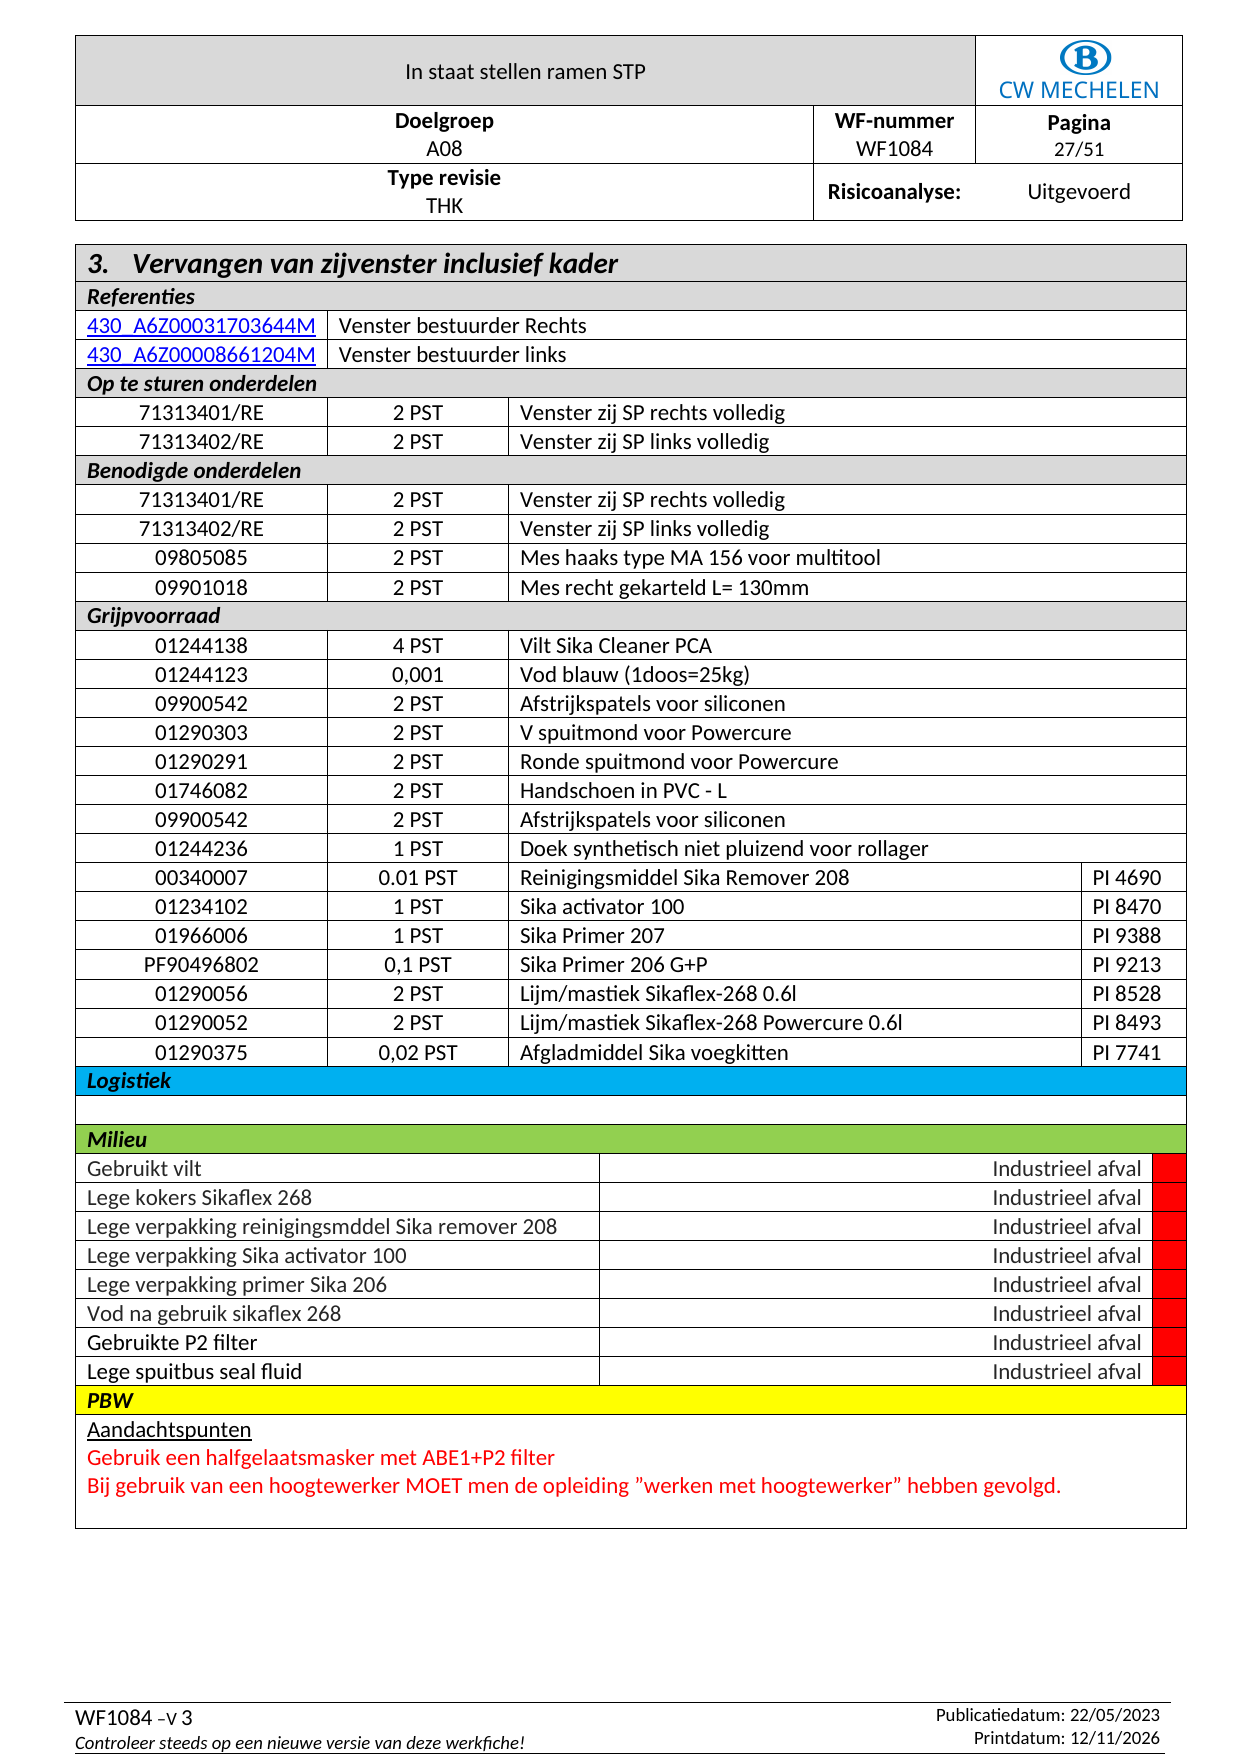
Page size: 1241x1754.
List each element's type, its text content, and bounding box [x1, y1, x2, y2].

table_cell Industrieel afval [600, 1154, 1152, 1182]
table_cell 01746082 [76, 776, 327, 804]
table_cell Gebruikte P2 filter [76, 1328, 599, 1356]
table_cell 09805085 [76, 544, 327, 572]
table_cell 01244138 [76, 631, 327, 659]
table_cell 2 PST [328, 980, 508, 1007]
table_cell Aandachtspunten Gebruik een halfgelaatsmasker met ABE1+P2 filter Bij gebruik van een hoogtewerker MOET men de opleiding ”werken met hoogtewerker” hebben gevolgd. [76, 1415, 1186, 1527]
table_cell Afstrijkspatels voor siliconen [509, 689, 1186, 717]
table_cell 71313402/RE [76, 515, 327, 542]
table_cell Benodigde onderdelen [76, 456, 1186, 484]
table_cell Industrieel afval [600, 1212, 1152, 1240]
table_cell [1153, 1241, 1186, 1269]
table_cell Logistiek [76, 1067, 1186, 1095]
table_cell Venster bestuurder Rechts [328, 311, 1186, 339]
table_cell PI 9388 [1082, 921, 1186, 949]
table_cell Venster bestuurder links [328, 340, 1186, 368]
table_cell Venster zij SP links volledig [509, 515, 1186, 542]
table_cell 2 PST [328, 747, 508, 775]
table_cell PI 9213 [1082, 950, 1186, 978]
table_cell 2 PST [328, 805, 508, 833]
table_cell Sika Primer 207 [509, 921, 1081, 949]
table_cell 2 PST [328, 427, 508, 455]
table_cell Industrieel afval [600, 1299, 1152, 1327]
table_cell Referenties [76, 282, 1186, 310]
table_header Vervangen van zijvenster inclusief kader [76, 245, 1186, 281]
table_cell 0,02 PST [328, 1038, 508, 1066]
table_cell 2 PST [328, 776, 508, 804]
table_cell Industrieel afval [600, 1241, 1152, 1269]
table_cell Milieu [76, 1125, 1186, 1153]
table_cell [1153, 1328, 1186, 1356]
table_cell 71313401/RE [76, 485, 327, 513]
table_cell Lege spuitbus seal fluid [76, 1357, 599, 1385]
table_cell PI 7741 [1082, 1038, 1186, 1066]
table_cell 01290056 [76, 980, 327, 1007]
table_cell 01290291 [76, 747, 327, 775]
table_cell Venster zij SP links volledig [509, 427, 1186, 455]
table_cell V spuitmond voor Powercure [509, 718, 1186, 746]
table_cell 1 PST [328, 892, 508, 920]
table_cell Doek synthetisch niet pluizend voor rollager [509, 834, 1186, 862]
table_cell PI 8493 [1082, 1009, 1186, 1037]
table_cell 430_A6Z00031703644M [76, 311, 327, 339]
table_cell 2 PST [328, 398, 508, 426]
table_cell Industrieel afval [600, 1183, 1152, 1211]
table_cell [1153, 1270, 1186, 1298]
table_cell 01966006 [76, 921, 327, 949]
table_cell Gebruikt vilt [76, 1154, 599, 1182]
table_cell Mes haaks type MA 156 voor multitool [509, 544, 1186, 572]
table_cell [1153, 1212, 1186, 1240]
table_cell 09900542 [76, 689, 327, 717]
table_cell Venster zij SP rechts volledig [509, 485, 1186, 513]
table_cell 2 PST [328, 573, 508, 601]
table_cell 1 PST [328, 921, 508, 949]
table_cell 01234102 [76, 892, 327, 920]
table_cell Vod na gebruik sikaflex 268 [76, 1299, 599, 1327]
table_cell PF90496802 [76, 950, 327, 978]
table_cell PI 8528 [1082, 980, 1186, 1007]
table_cell 01244123 [76, 660, 327, 688]
table_cell Mes recht gekarteld L= 130mm [509, 573, 1186, 601]
table_cell PBW [76, 1386, 1186, 1414]
table_cell 71313402/RE [76, 427, 327, 455]
table_cell Lege kokers Sikaflex 268 [76, 1183, 599, 1211]
table_cell Vod blauw (1doos=25kg) [509, 660, 1186, 688]
table_cell Lijm/mastiek Sikaflex-268 Powercure 0.6l [509, 1009, 1081, 1037]
table_cell 09900542 [76, 805, 327, 833]
table_cell Grijpvoorraad [76, 602, 1186, 630]
table_cell Industrieel afval [600, 1270, 1152, 1298]
table_cell 09901018 [76, 573, 327, 601]
table_cell Afgladmiddel Sika voegkitten [509, 1038, 1081, 1066]
table_cell Venster zij SP rechts volledig [509, 398, 1186, 426]
table_cell Industrieel afval [600, 1328, 1152, 1356]
table_cell 4 PST [328, 631, 508, 659]
table_cell 1 PST [328, 834, 508, 862]
table_cell 01290375 [76, 1038, 327, 1066]
table_cell 2 PST [328, 485, 508, 513]
table_cell 2 PST [328, 718, 508, 746]
table_cell Vilt Sika Cleaner PCA [509, 631, 1186, 659]
table_cell 2 PST [328, 689, 508, 717]
table_cell [1153, 1183, 1186, 1211]
table_cell 2 PST [328, 544, 508, 572]
table_cell Op te sturen onderdelen [76, 369, 1186, 397]
table_cell 2 PST [328, 1009, 508, 1037]
picture [1060, 40, 1112, 75]
table_cell 01244236 [76, 834, 327, 862]
table_cell 0,001 [328, 660, 508, 688]
table_cell 01290303 [76, 718, 327, 746]
table_cell Lege verpakking Sika activator 100 [76, 1241, 599, 1269]
table_cell 01290052 [76, 1009, 327, 1037]
table_cell [1153, 1154, 1186, 1182]
table_cell Industrieel afval [600, 1357, 1152, 1385]
table_cell Sika activator 100 [509, 892, 1081, 920]
table_cell 0,1 PST [328, 950, 508, 978]
table_cell PI 4690 [1082, 863, 1186, 891]
table_cell [1153, 1299, 1186, 1327]
table_cell Lege verpakking reinigingsmddel Sika remover 208 [76, 1212, 599, 1240]
table_cell 00340007 [76, 863, 327, 891]
table_cell Handschoen in PVC - L [509, 776, 1186, 804]
table_cell PI 8470 [1082, 892, 1186, 920]
table_cell 0.01 PST [328, 863, 508, 891]
table_cell Afstrijkspatels voor siliconen [509, 805, 1186, 833]
table_cell Reinigingsmiddel Sika Remover 208 [509, 863, 1081, 891]
table_cell 2 PST [328, 515, 508, 542]
table_cell 430_A6Z00008661204M [76, 340, 327, 368]
table_cell Lege verpakking primer Sika 206 [76, 1270, 599, 1298]
table_cell 71313401/RE [76, 398, 327, 426]
table_cell Sika Primer 206 G+P [509, 950, 1081, 978]
table_cell Ronde spuitmond voor Powercure [509, 747, 1186, 775]
table_cell [1153, 1357, 1186, 1385]
table_cell Lijm/mastiek Sikaflex-268 0.6l [509, 980, 1081, 1007]
table_cell [76, 1096, 1186, 1124]
